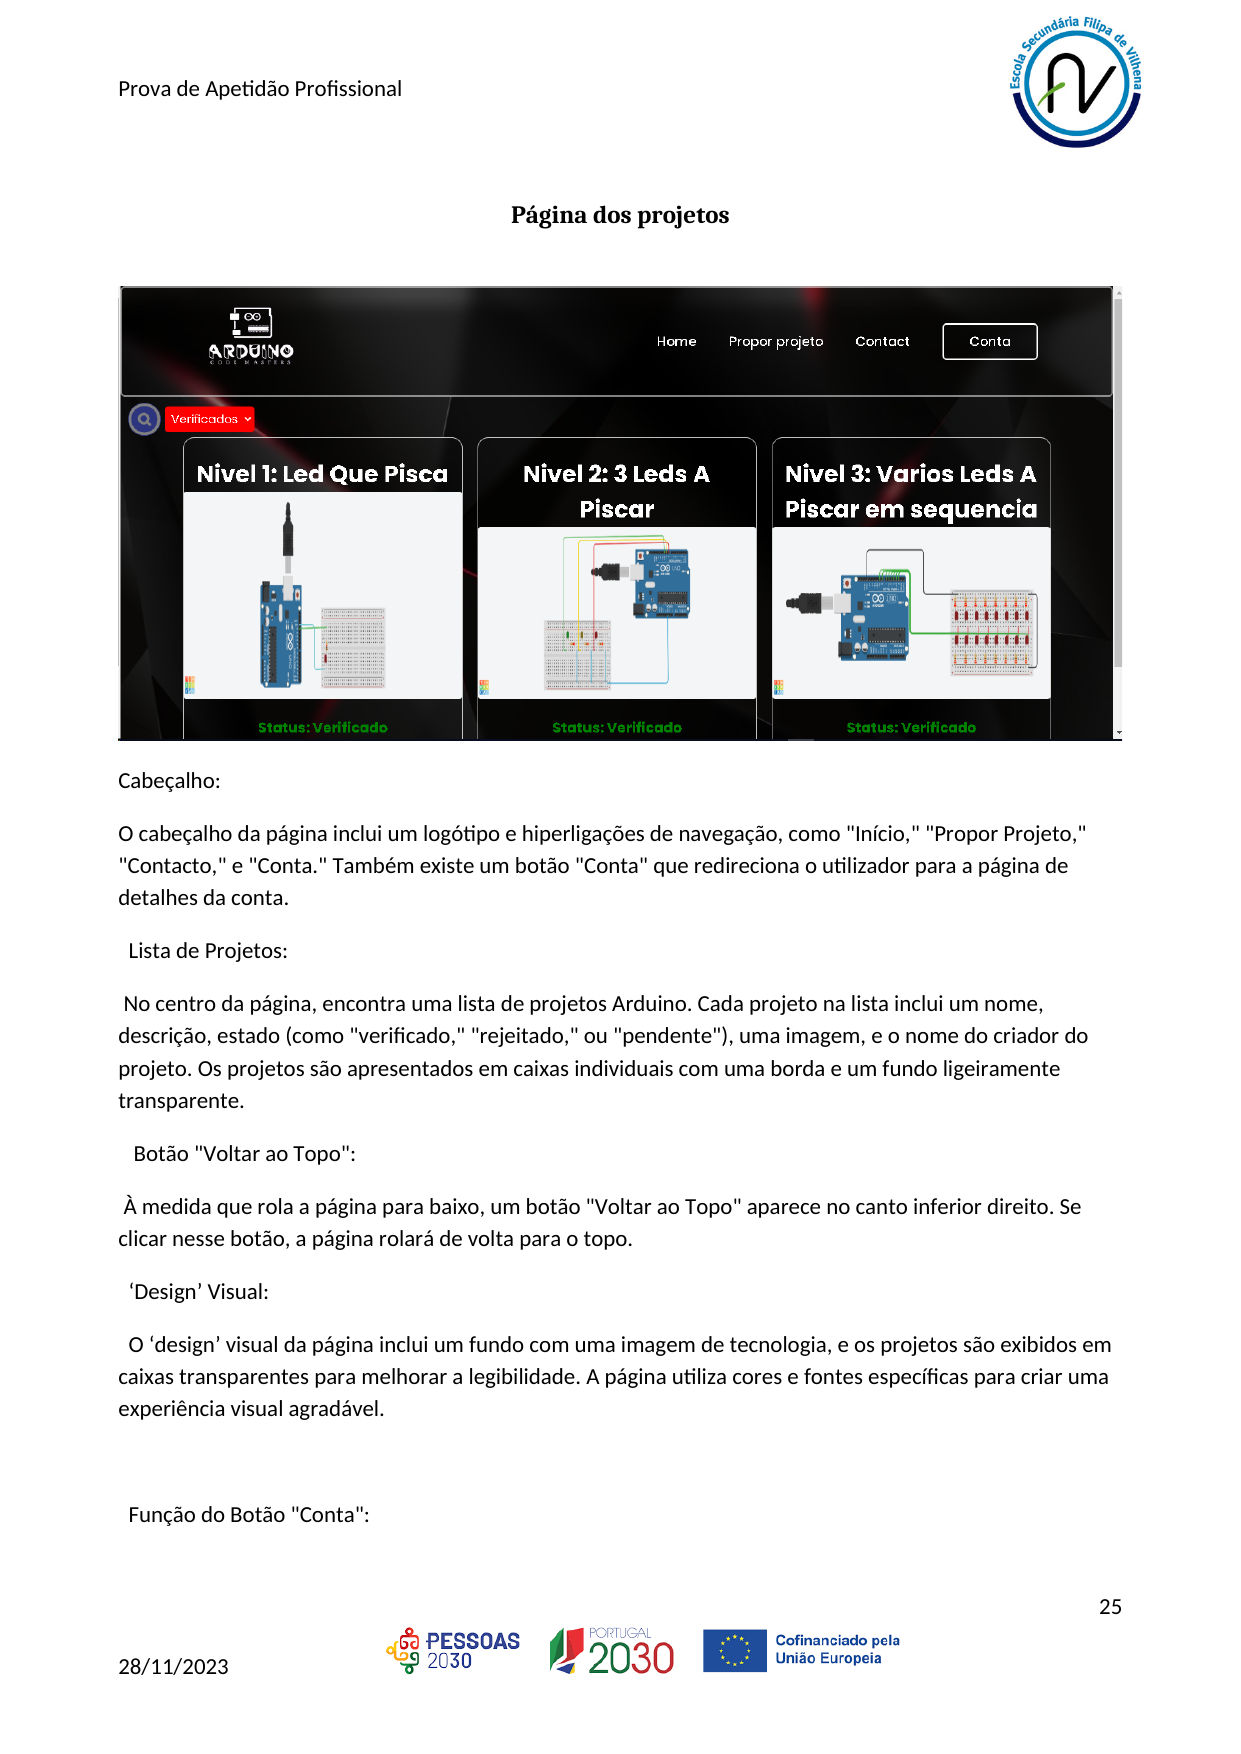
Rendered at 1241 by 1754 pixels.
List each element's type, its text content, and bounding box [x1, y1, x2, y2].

text ‘Design’ Visual: [118, 1277, 1122, 1305]
picture [373, 1620, 914, 1675]
text O ‘design’ visual da página inclui um fundo com uma imagem de tecnologia, e os projetos são exibidos em caixas transparentes para melhorar a legibilidade. A página utiliza cores e fontes específicas para criar uma experiência visual agradável. [118, 1330, 1122, 1423]
text Função do Botão "Conta": [118, 1501, 1122, 1529]
picture [1009, 15, 1142, 148]
text No centro da página, encontra uma lista de projetos Arduino. Cada projeto na lista inclui um nome, descrição, estado (como "verificado," "rejeitado," ou "pendente"), uma imagem, e o nome do criador do projeto. Os projetos são apresentados em caixas individuais com uma borda e um fundo ligeiramente transparente. [118, 989, 1122, 1114]
text Botão "Voltar ao Topo": [118, 1139, 1122, 1167]
text Lista de Projetos: [118, 936, 1122, 964]
text Cabeçalho: [118, 766, 1122, 794]
subtitle Página dos projetos [118, 201, 1122, 229]
picture [118, 286, 1123, 741]
text O cabeçalho da página inclui um logótipo e hiperligações de navegação, como "Início," "Propor Projeto," "Contacto," e "Conta." Também existe um botão "Conta" que redireciona o utilizador para a página de detalhes da conta. [118, 819, 1122, 911]
text À medida que rola a página para baixo, um botão "Voltar ao Topo" aparece no canto inferior direito. Se clicar nesse botão, a página rolará de volta para o topo. [118, 1192, 1122, 1252]
